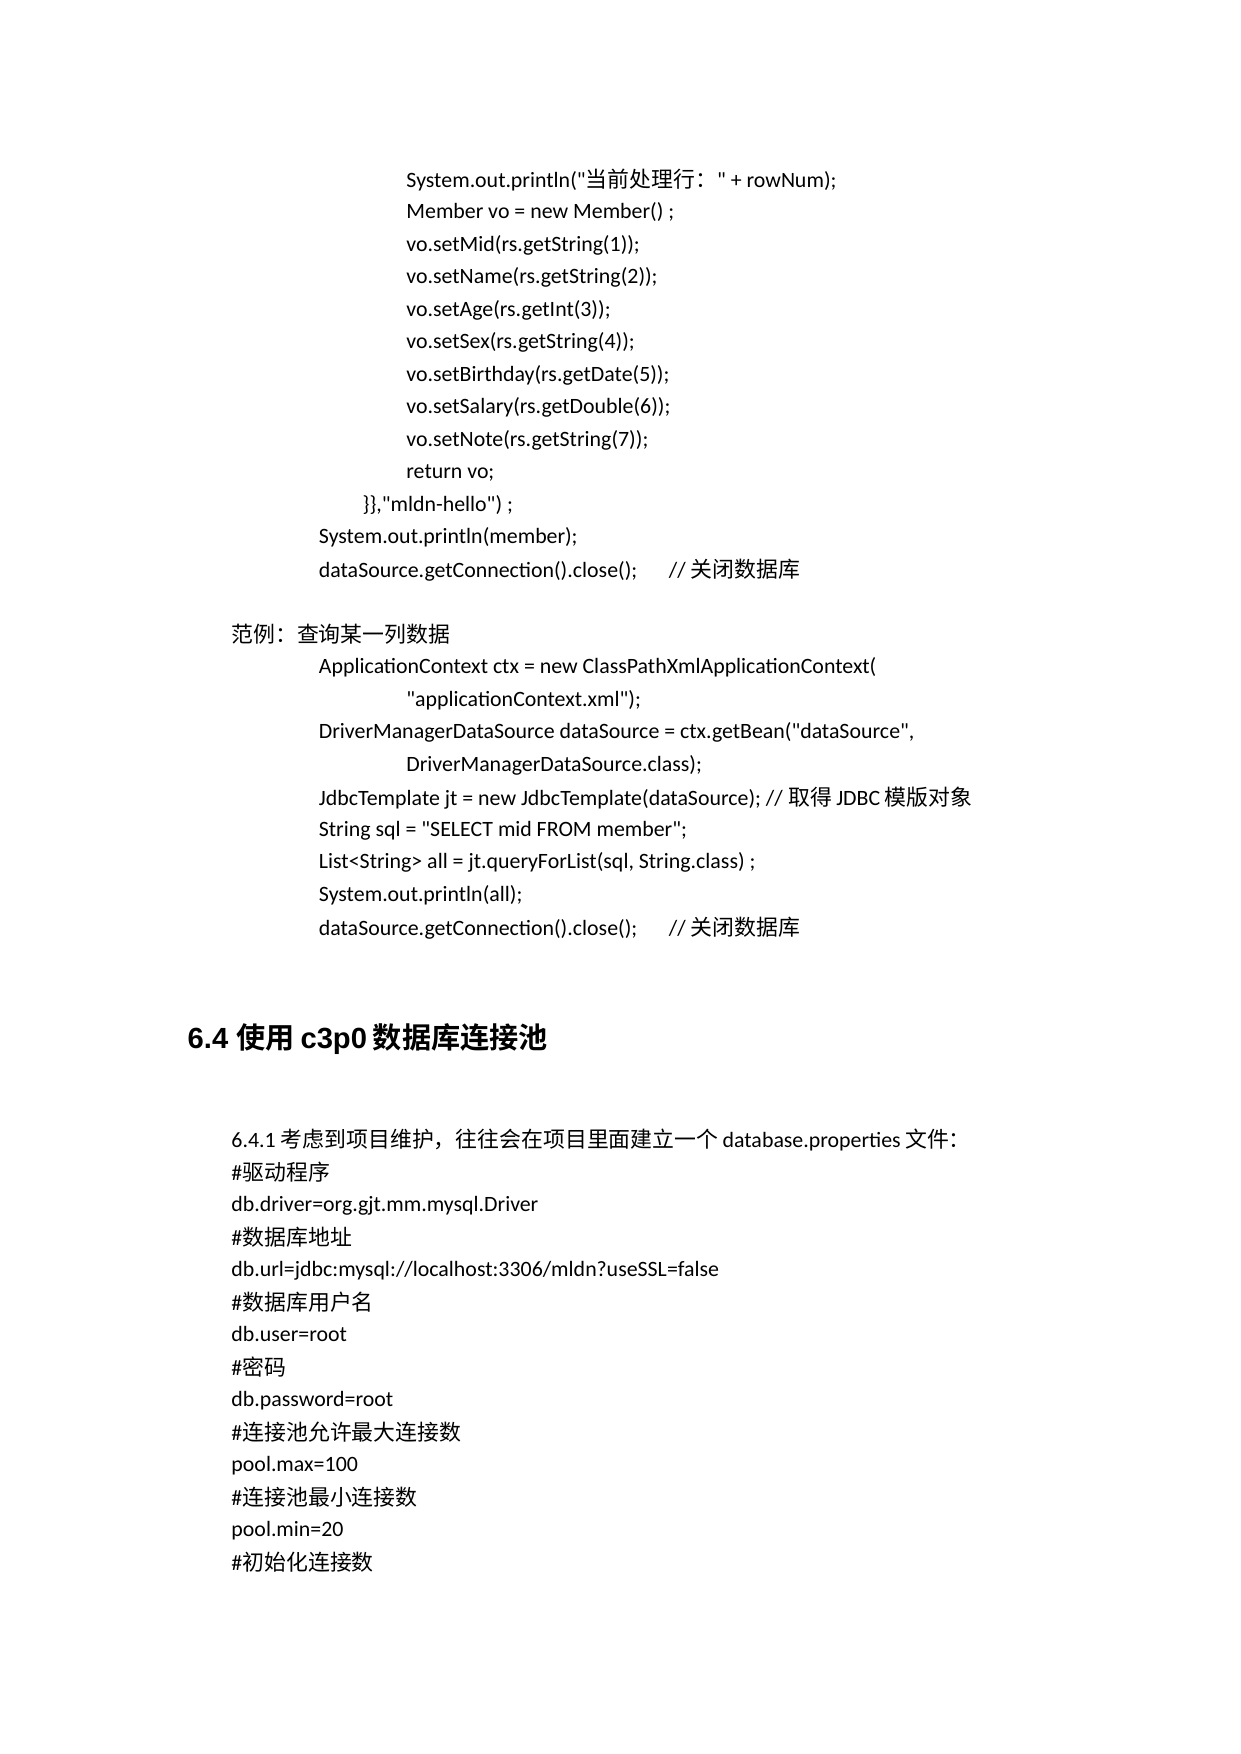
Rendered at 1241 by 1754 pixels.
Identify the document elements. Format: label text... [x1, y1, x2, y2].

text #密码 [187, 1349, 1053, 1382]
list String sql = "SELECT mid FROM member"; [187, 812, 1053, 844]
text #初始化连接数 [187, 1544, 1053, 1577]
text pool.min=20 [187, 1512, 1053, 1544]
list System.out.println("当前处理行：" + rowNum); [187, 162, 1053, 194]
text #数据库用户名 [187, 1284, 1053, 1317]
list 范例：查询某一列数据 [187, 617, 1053, 649]
list DriverManagerDataSource.class); [187, 747, 1053, 779]
list JdbcTemplate jt = new JdbcTemplate(dataSource); // 取得JDBC模版对象 [187, 779, 1053, 812]
list vo.setSex(rs.getString(4)); [187, 324, 1053, 357]
list System.out.println(member); [187, 519, 1053, 552]
list List<String> all = jt.queryForList(sql, String.class) ; [187, 844, 1053, 877]
text db.url=jdbc:mysql://localhost:3306/mldn?useSSL=false [187, 1252, 1053, 1284]
subtitle 6.4 使用c3p0数据库连接池 [187, 1004, 1053, 1069]
list System.out.println(all); [187, 877, 1053, 909]
text #驱动程序 [187, 1154, 1053, 1187]
text db.driver=org.gjt.mm.mysql.Driver [187, 1187, 1053, 1219]
list vo.setAge(rs.getInt(3)); [187, 292, 1053, 324]
list DriverManagerDataSource dataSource = ctx.getBean("dataSource", [187, 714, 1053, 747]
list vo.setSalary(rs.getDouble(6)); [187, 389, 1053, 422]
list vo.setName(rs.getString(2)); [187, 259, 1053, 292]
list vo.setBirthday(rs.getDate(5)); [187, 357, 1053, 389]
text 6.4.1 考虑到项目维护，往往会在项目里面建立一个database.properties文件： [187, 1122, 1053, 1154]
text #数据库地址 [187, 1219, 1053, 1252]
text db.user=root [187, 1317, 1053, 1349]
list dataSource.getConnection().close(); // 关闭数据库 [187, 909, 1053, 942]
list }},"mldn-hello") ; [187, 487, 1053, 519]
list vo.setMid(rs.getString(1)); [187, 227, 1053, 259]
text #连接池最小连接数 [187, 1479, 1053, 1512]
text #连接池允许最大连接数 [187, 1414, 1053, 1447]
list dataSource.getConnection().close(); // 关闭数据库 [187, 552, 1053, 584]
list return vo; [187, 454, 1053, 487]
list "applicationContext.xml"); [187, 682, 1053, 714]
text db.password=root [187, 1382, 1053, 1414]
text pool.max=100 [187, 1447, 1053, 1479]
list ApplicationContext ctx = new ClassPathXmlApplicationContext( [187, 649, 1053, 682]
list Member vo = new Member() ; [187, 194, 1053, 227]
list vo.setNote(rs.getString(7)); [187, 422, 1053, 454]
